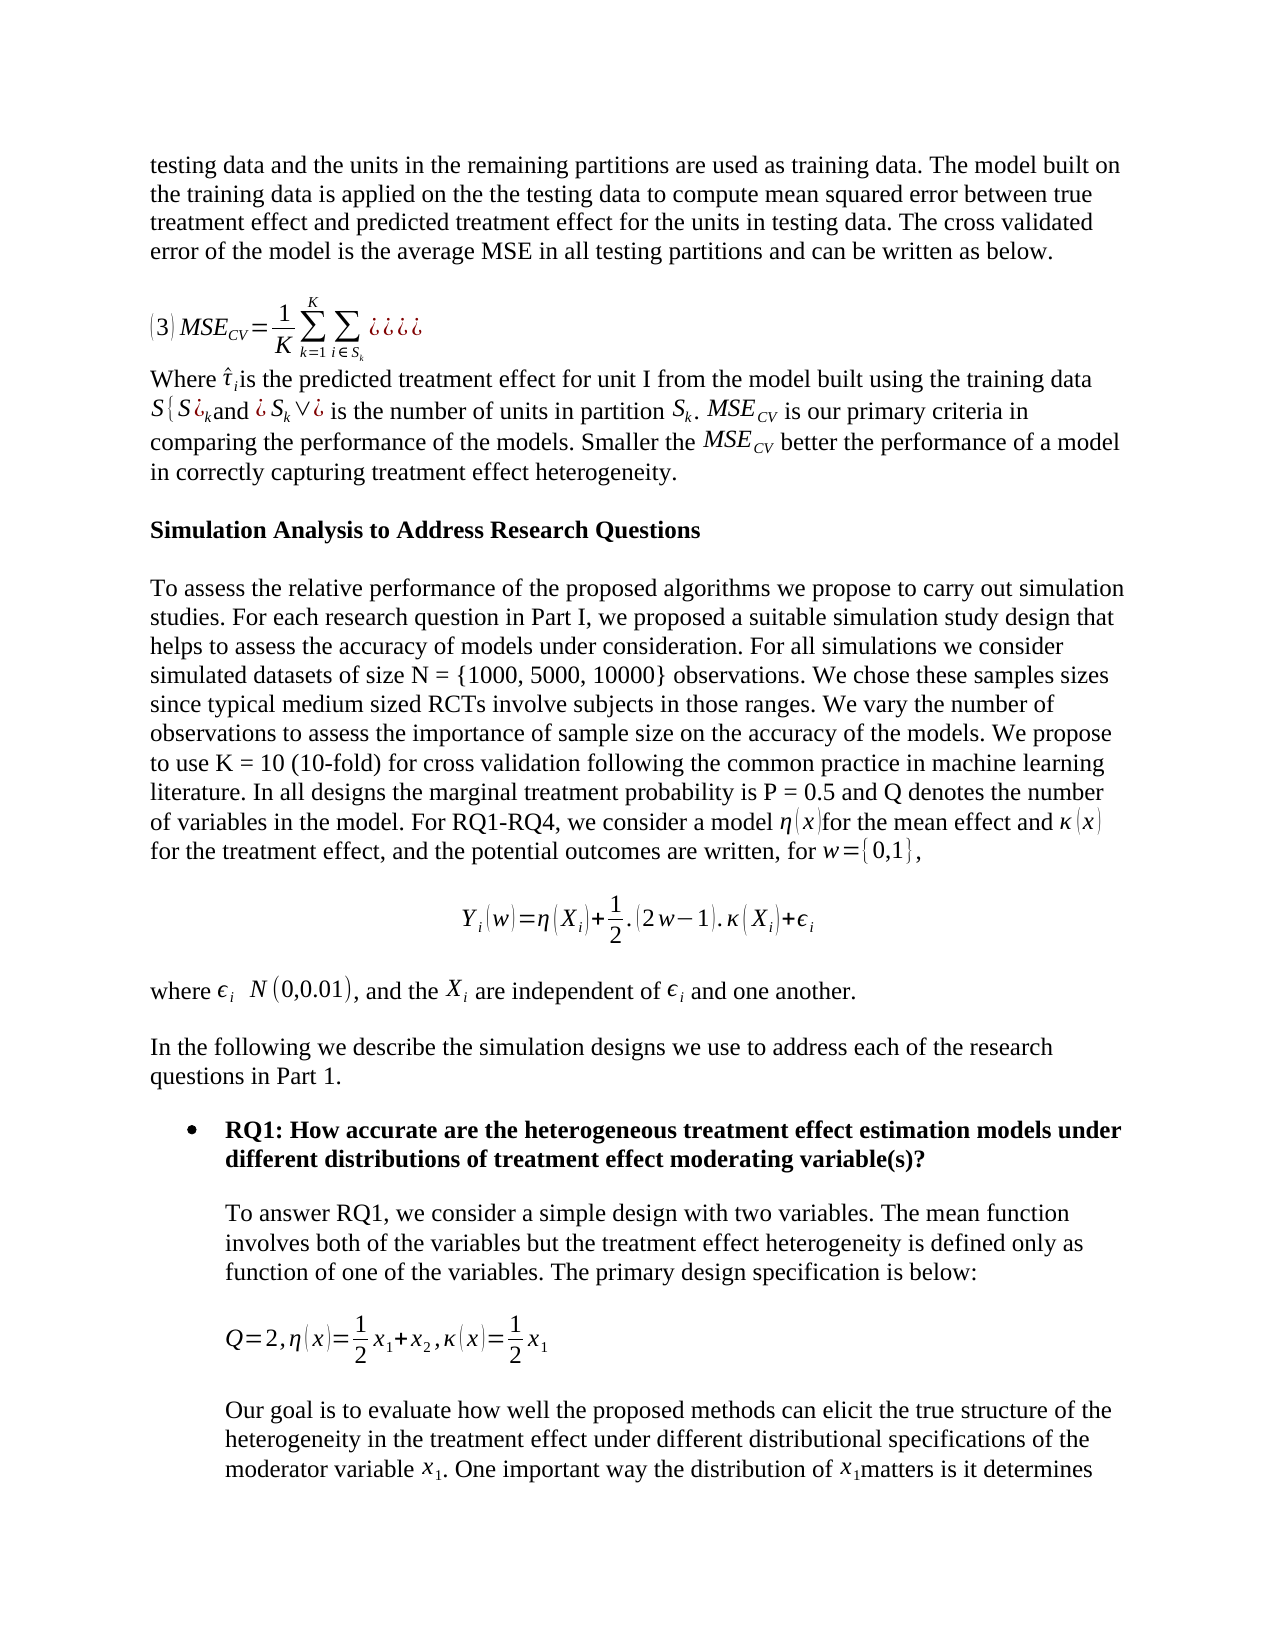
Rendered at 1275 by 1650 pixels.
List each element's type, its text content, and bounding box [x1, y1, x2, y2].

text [225, 1394, 1125, 1484]
text where , and the are independent of and one another. [150, 974, 1125, 1006]
text Where is the predicted treatment effect for unit I from the model built using the training data and is the number of units in partition . is our primary criteria in comparing the performance of the models. Smaller the better the performance of a model in correctly capturing treatment effect heterogeneity. [150, 363, 1125, 486]
list RQ1: How accurate are the heterogeneous treatment effect estimation models under different distributions of treatment effect moderating variable(s)? [187, 1115, 1125, 1173]
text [150, 150, 1125, 265]
text To assess the relative performance of the proposed algorithms we propose to carry out simulation studies. For each research question in Part I, we proposed a suitable simulation study design that helps to assess the accuracy of models under consideration. For all simulations we consider simulated datasets of size N = {1000, 5000, 10000} observations. We chose these samples sizes since typical medium sized RCTs involve subjects in those ranges. We vary the number of observations to assess the importance of sample size on the accuracy of the models. We propose to use K = 10 (10-fold) for cross validation following the common practice in machine learning literature. In all designs the marginal treatment probability is P = 0.5 and Q denotes the number of variables in the model. For RQ1-RQ4, we consider a model for the mean effect and for the treatment effect, and the potential outcomes are written, for , [150, 572, 1125, 865]
text To answer RQ1, we consider a simple design with two variables. The mean function involves both of the variables but the treatment effect heterogeneity is defined only as function of one of the variables. The primary design specification is below: [225, 1198, 1125, 1286]
text Simulation Analysis to Address Research Questions [150, 515, 1125, 543]
text In the following we describe the simulation designs we use to address each of the research questions in Part 1. [150, 1031, 1125, 1090]
